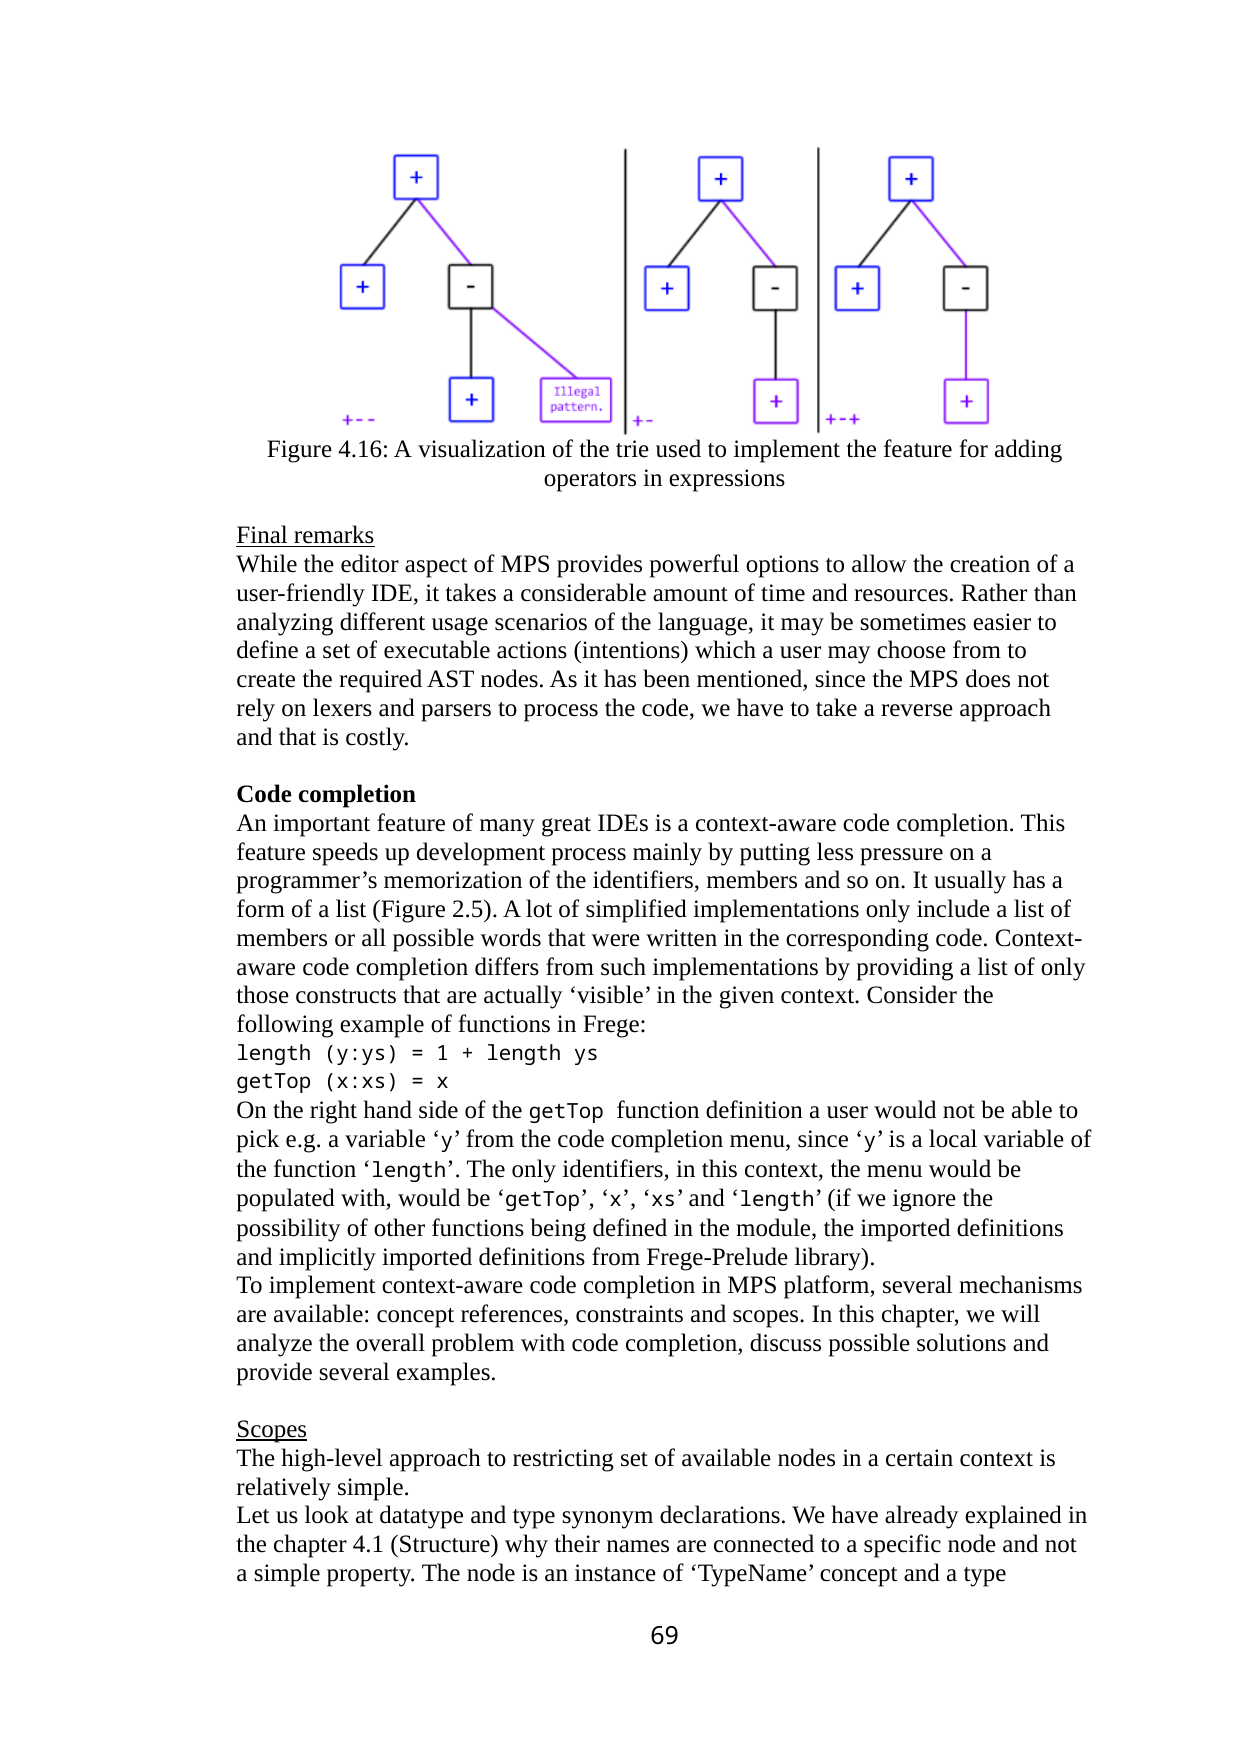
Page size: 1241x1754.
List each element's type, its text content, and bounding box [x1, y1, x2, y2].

text Code completion [236, 779, 1092, 808]
text An important feature of many great IDEs is a context-aware code completion. This feature speeds up development process mainly by putting less pressure on a programmer’s memorization of the identifiers, members and so on. It usually has a form of a list (Figure 2.5). A lot of simplified implementations only include a list of members or all possible words that were written in the corresponding code. Context-aware code completion differs from such implementations by providing a list of only those constructs that are actually ‘visible’ in the given context. Consider the following example of functions in Frege: [236, 808, 1092, 1038]
text Scopes [236, 1414, 1092, 1443]
text getTop (x:xs) = x [236, 1066, 1092, 1095]
text To implement context-aware code completion in MPS platform, several mechanisms are available: concept references, constraints and scopes. In this chapter, we will analyze the overall problem with code completion, discuss possible solutions and provide several examples. [236, 1270, 1092, 1385]
text While the editor aspect of MPS provides powerful options to allow the creation of a user-friendly IDE, it takes a considerable amount of time and resources. Rather than analyzing different usage scenarios of the language, it may be sometimes easier to define a set of executable actions (intentions) which a user may choose from to create the required AST nodes. As it has been mentioned, since the MPS does not rely on lexers and parsers to process the code, we have to take a reverse approach and that is costly. [236, 549, 1092, 751]
text Final remarks [236, 521, 1092, 549]
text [236, 1500, 1092, 1587]
text Figure 4.16: A visualization of the trie used to implement the feature for adding operators in expressions [236, 434, 1092, 492]
picture [339, 147, 990, 435]
text On the right hand side of the getTop function definition a user would not be able to pick e.g. a variable ‘y’ from the code completion menu, since ‘y’ is a local variable of the function ‘length’. The only identifiers, in this context, the menu would be populated with, would be ‘getTop’, ‘x’, ‘xs’ and ‘length’ (if we ignore the possibility of other functions being defined in the module, the imported definitions and implicitly imported definitions from Frege-Prelude library). [236, 1095, 1092, 1270]
text length (y:ys) = 1 + length ys [236, 1038, 1092, 1066]
text The high-level approach to restricting set of available nodes in a certain context is relatively simple. [236, 1443, 1092, 1500]
